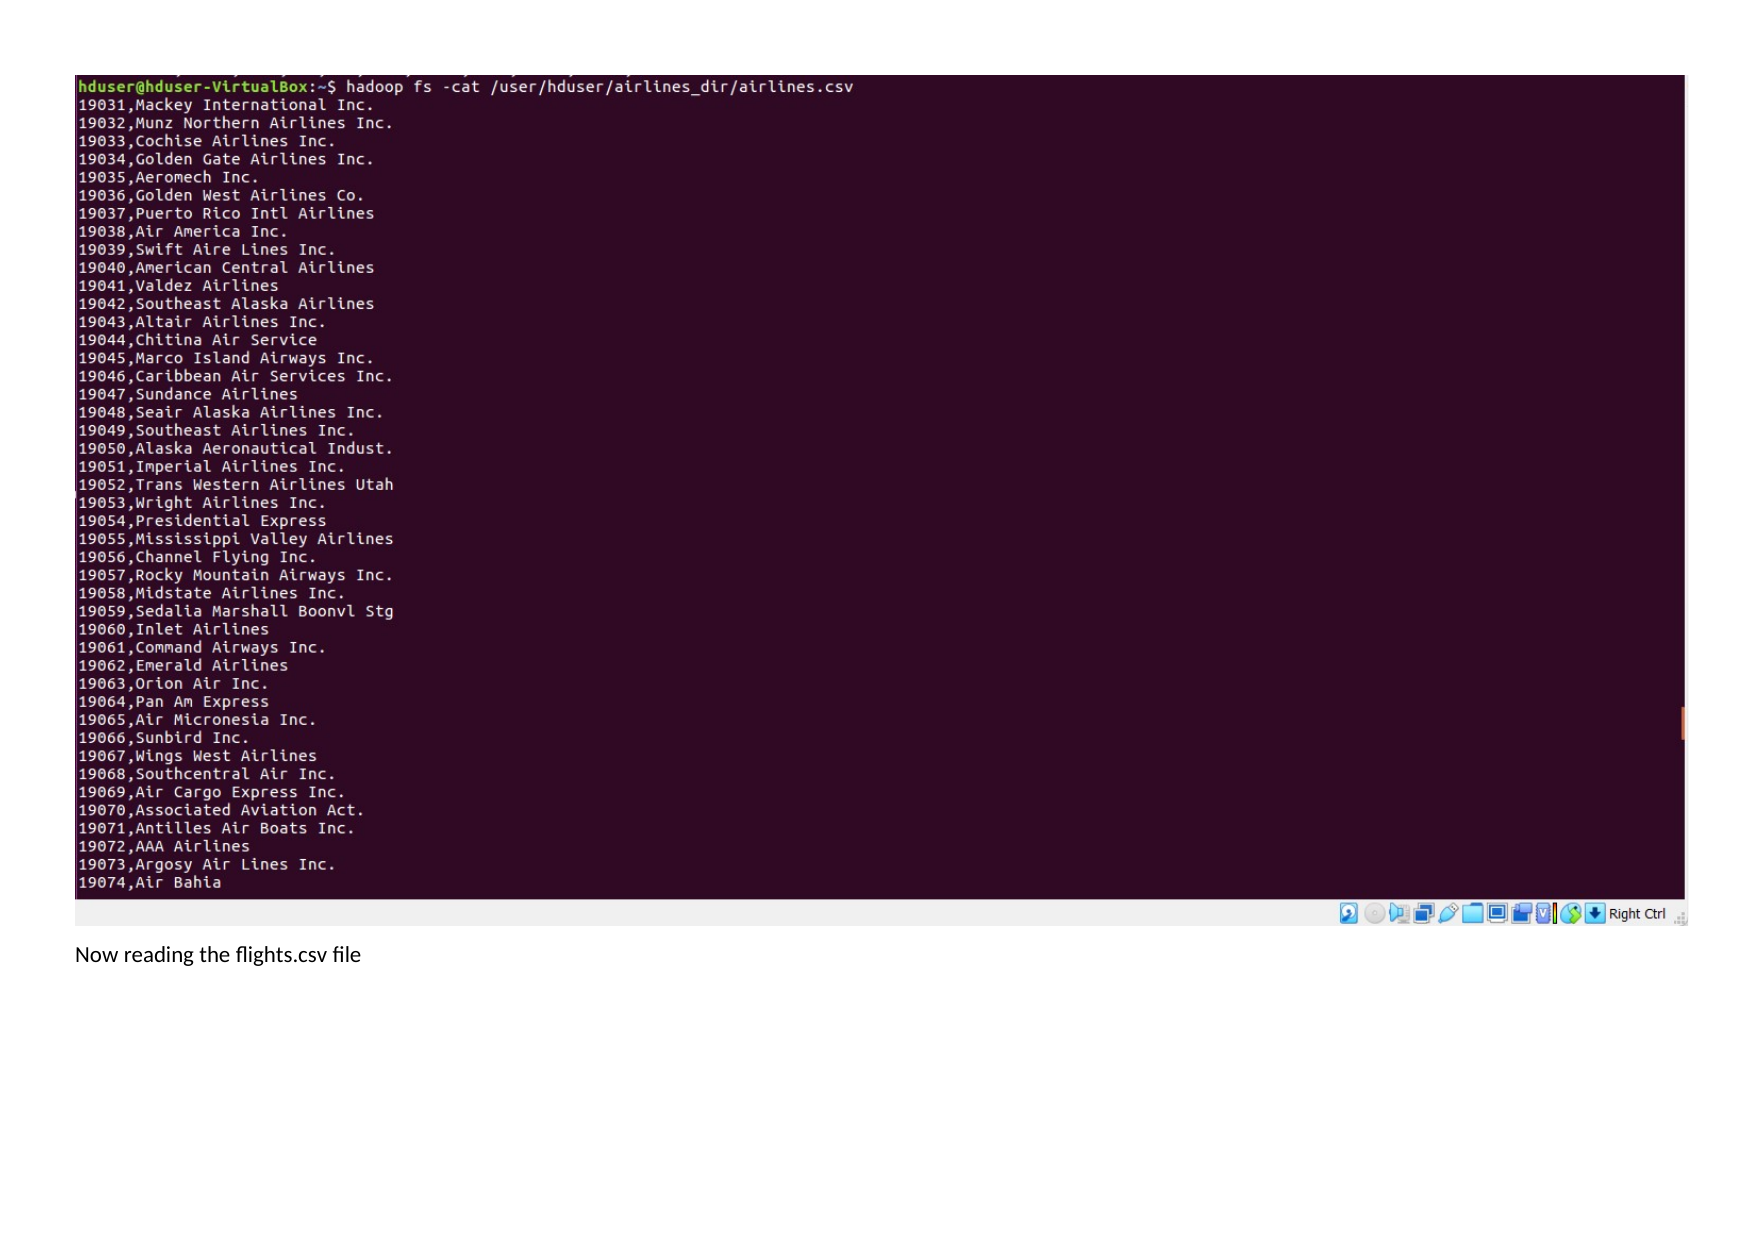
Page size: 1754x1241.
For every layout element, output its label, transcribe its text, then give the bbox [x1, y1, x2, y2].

picture [75, 75, 1689, 926]
text Now reading the flights.csv file [75, 940, 1691, 968]
